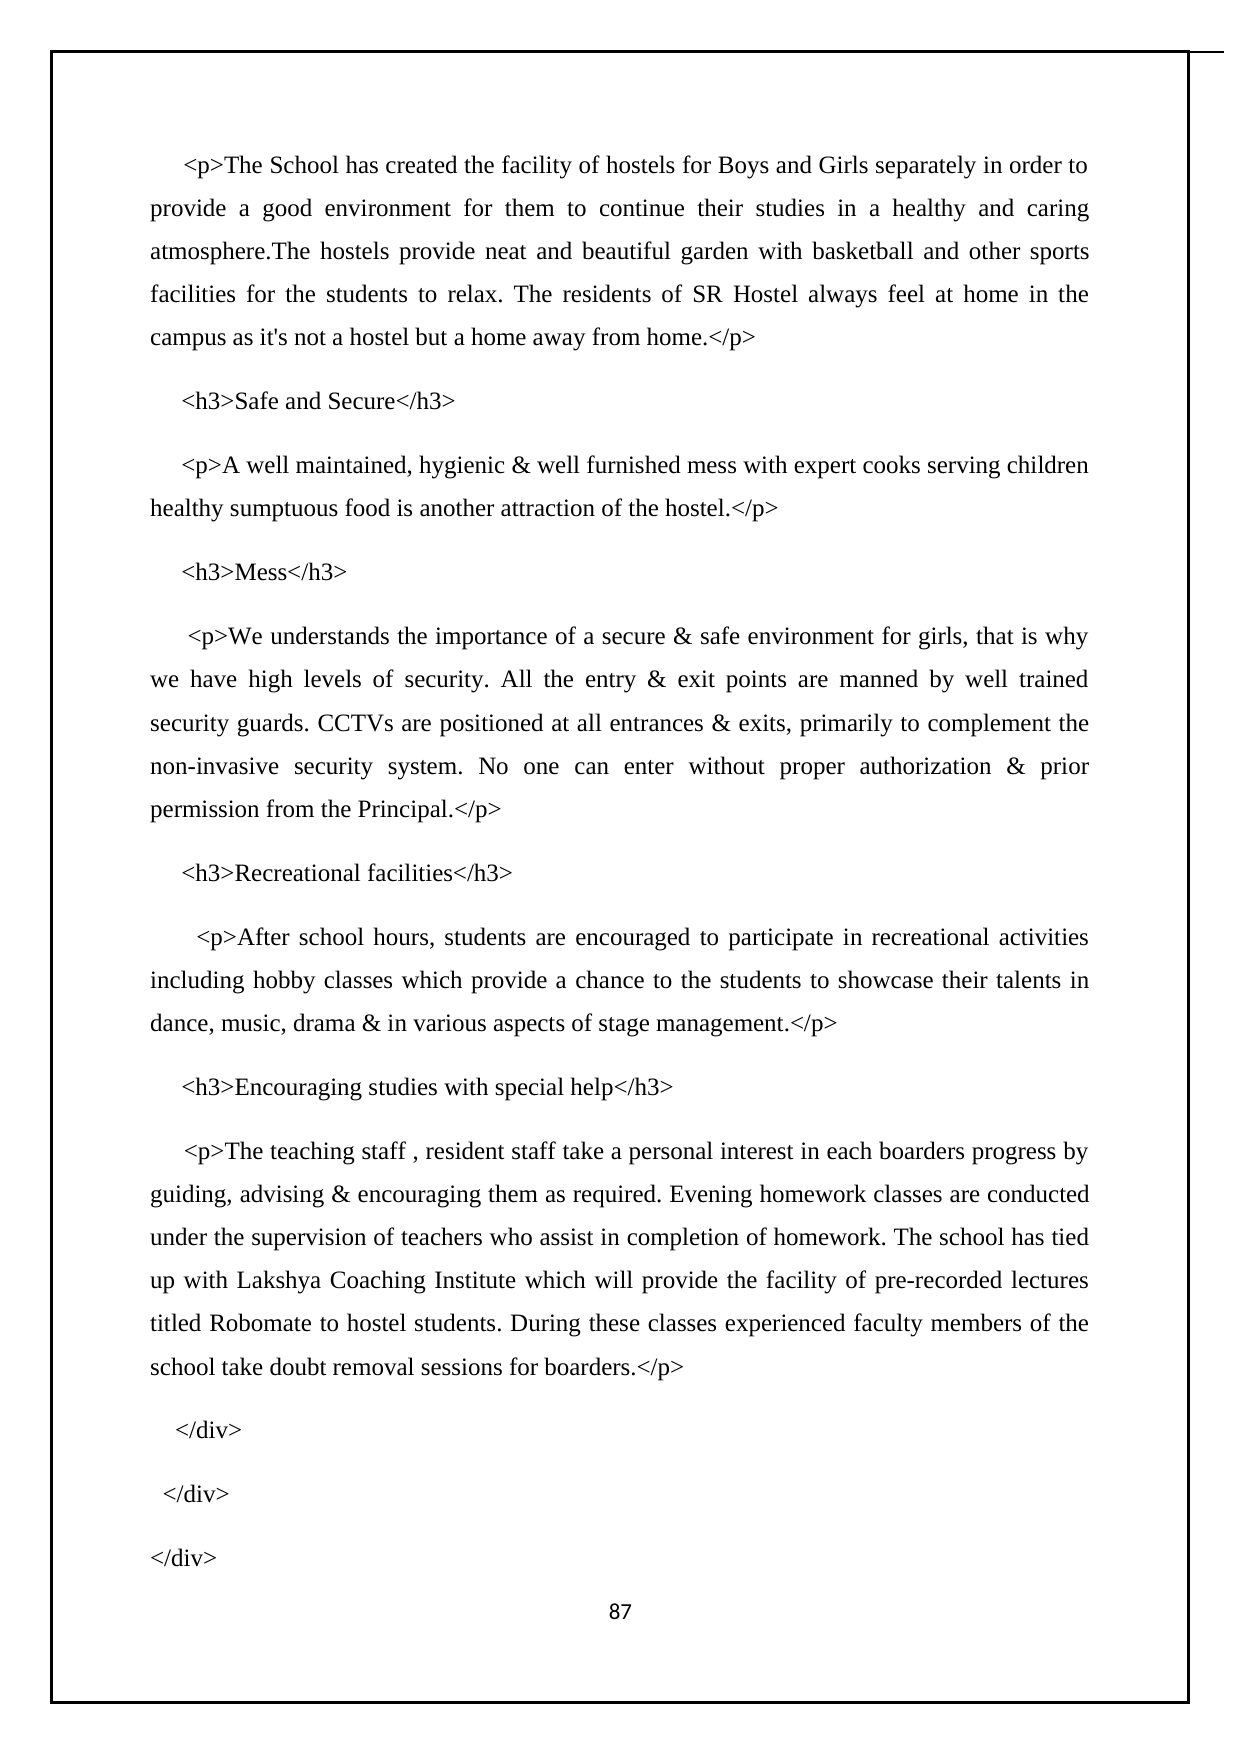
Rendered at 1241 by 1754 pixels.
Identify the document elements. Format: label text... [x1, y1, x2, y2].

text <p>A well maintained, hygienic & well furnished mess with expert cooks serving children healthy sumptuous food is another attraction of the hostel.</p> [150, 450, 1090, 522]
text <h3>Encouraging studies with special help</h3> [150, 1072, 1090, 1101]
text <p>We understands the importance of a secure & safe environment for girls, that is why we have high levels of security. All the entry & exit points are manned by well trained security guards. CCTVs are positioned at all entrances & exits, primarily to complement the non-invasive security system. No one can enter without proper authorization & prior permission from the Principal.</p> [150, 621, 1090, 823]
text </div> [150, 1416, 1090, 1444]
text <h3>Mess</h3> [150, 557, 1090, 586]
text <p>After school hours, students are encouraged to participate in recreational activities including hobby classes which provide a chance to the students to showcase their talents in dance, music, drama & in various aspects of stage management.</p> [150, 922, 1090, 1037]
text <p>The School has created the facility of hostels for Boys and Girls separately in order to provide a good environment for them to continue their studies in a healthy and caring atmosphere.The hostels provide neat and beautiful garden with basketball and other sports facilities for the students to relax. The residents of SR Hostel always feel at home in the campus as it's not a hostel but a home away from home.</p> [150, 150, 1090, 351]
text </div> [150, 1543, 1090, 1572]
text <h3>Recreational facilities</h3> [150, 858, 1090, 887]
text <h3>Safe and Secure</h3> [150, 386, 1090, 415]
text </div> [150, 1479, 1090, 1508]
text <p>The teaching staff , resident staff take a personal interest in each boarders progress by guiding, advising & encouraging them as required. Evening homework classes are conducted under the supervision of teachers who assist in completion of homework. The school has tied up with Lakshya Coaching Institute which will provide the facility of pre-recorded lectures titled Robomate to hostel students. During these classes experienced faculty members of the school take doubt removal sessions for boarders.</p> [150, 1136, 1090, 1380]
